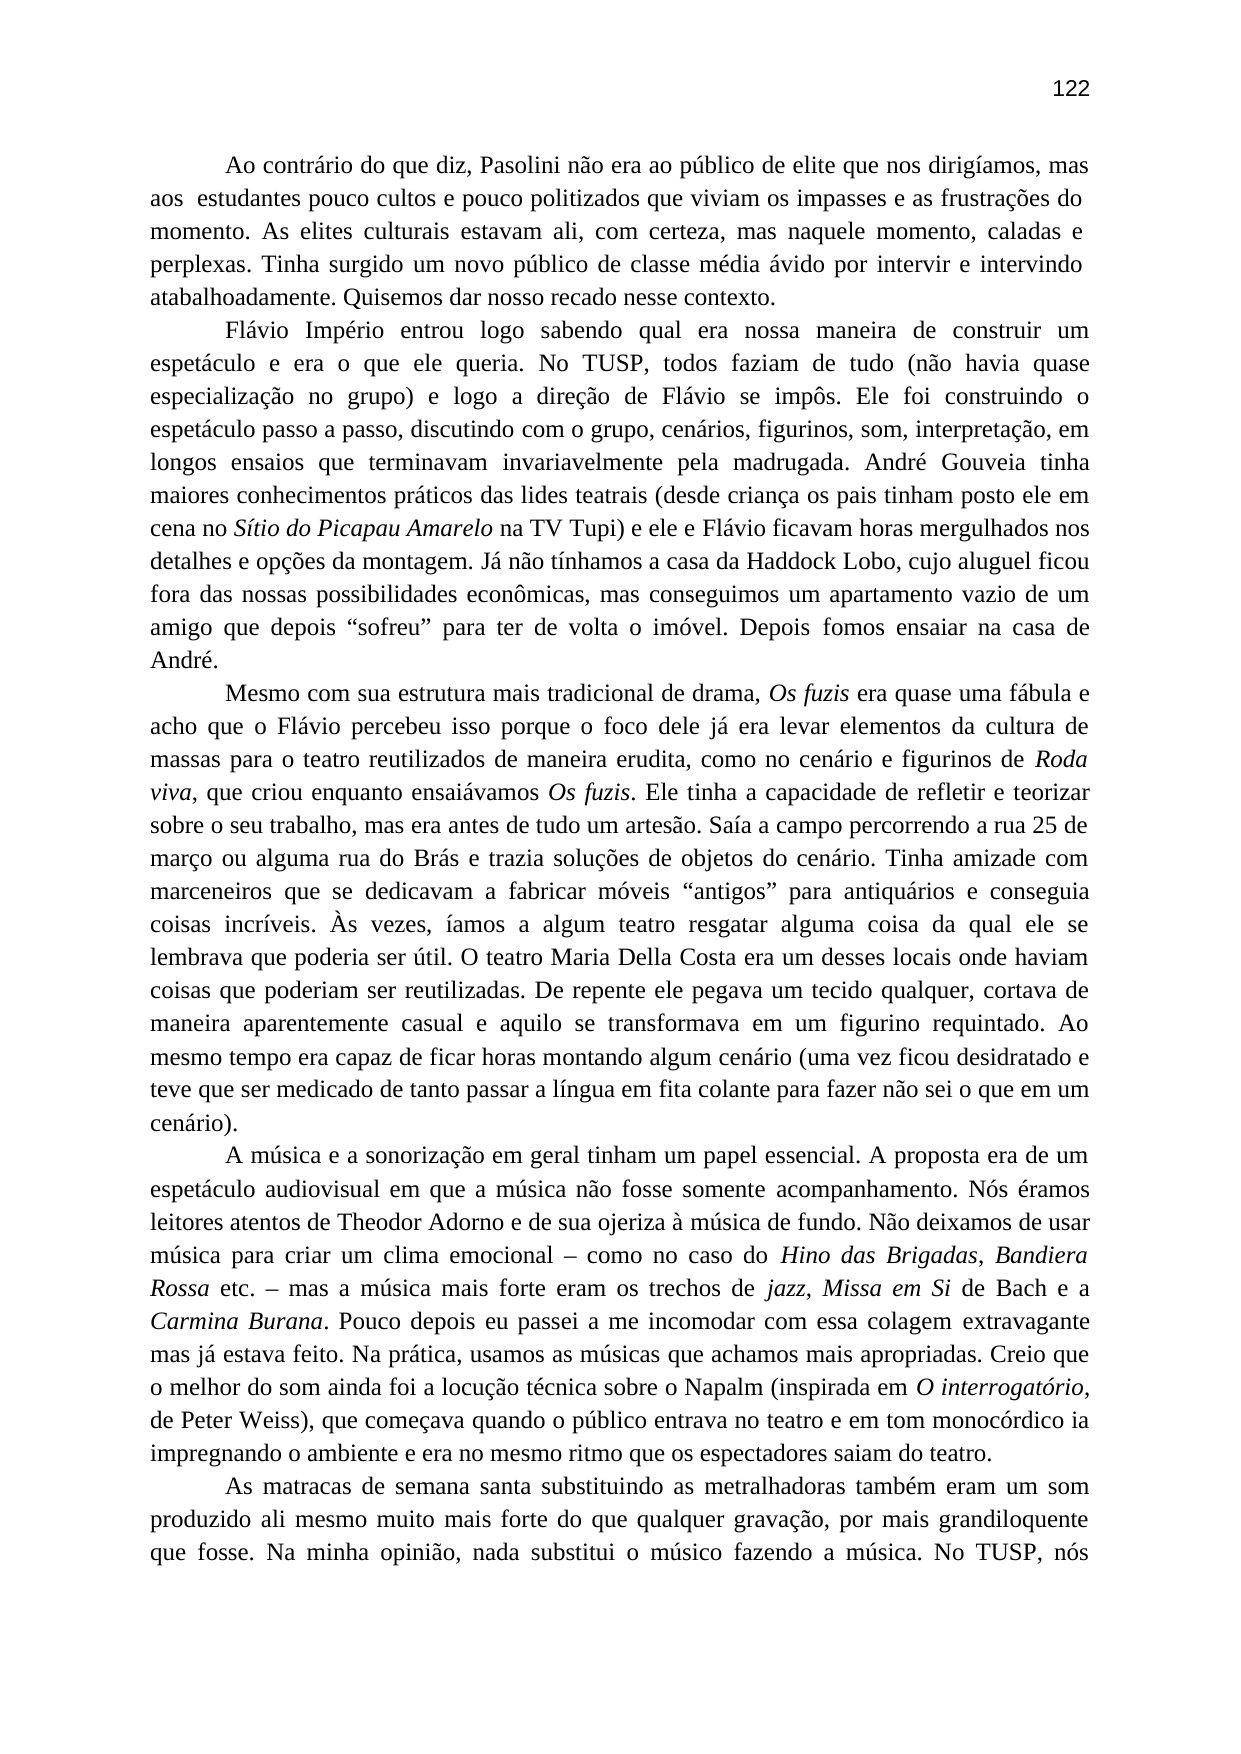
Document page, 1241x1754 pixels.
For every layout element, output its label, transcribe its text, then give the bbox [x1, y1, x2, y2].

text Flávio Império entrou logo sabendo qual era nossa maneira de construir um espetáculo e era o que ele queria. No TUSP, todos faziam de tudo (não havia quase especialização no grupo) e logo a direção de Flávio se impôs. Ele foi construindo o espetáculo passo a passo, discutindo com o grupo, cenários, figurinos, som, interpretação, em longos ensaios que terminavam invariavelmente pela madrugada. André Gouveia tinha maiores conhecimentos práticos das lides teatrais (desde criança os pais tinham posto ele em cena no Sítio do Picapau Amarelo na TV Tupi) e ele e Flávio ficavam horas mergulhados nos detalhes e opções da montagem. Já não tínhamos a casa da Haddock Lobo, cujo aluguel ficou fora das nossas possibilidades econômicas, mas conseguimos um apartamento vazio de um amigo que depois “sofreu” para ter de volta o imóvel. Depois fomos ensaiar na casa de André. [150, 410, 1090, 480]
text Flávio Império entrou logo sabendo qual era nossa maneira de construir um espetáculo e era o que ele queria. No TUSP, todos faziam de tudo (não havia quase especialização no grupo) e logo a direção de Flávio se impôs. Ele foi construindo o espetáculo passo a passo, discutindo com o grupo, cenários, figurinos, som, interpretação, em longos ensaios que terminavam invariavelmente pela madrugada. André Gouveia tinha maiores conhecimentos práticos das lides teatrais (desde criança os pais tinham posto ele em cena no Sítio do Picapau Amarelo na TV Tupi) e ele e Flávio ficavam horas mergulhados nos detalhes e opções da montagem. Já não tínhamos a casa da Haddock Lobo, cujo aluguel ficou fora das nossas possibilidades econômicas, mas conseguimos um apartamento vazio de um amigo que depois “sofreu” para ter de volta o imóvel. Depois fomos ensaiar na casa de André. [150, 509, 1090, 579]
text Flávio Império entrou logo sabendo qual era nossa maneira de construir um espetáculo e era o que ele queria. No TUSP, todos faziam de tudo (não havia quase especialização no grupo) e logo a direção de Flávio se impôs. Ele foi construindo o espetáculo passo a passo, discutindo com o grupo, cenários, figurinos, som, interpretação, em longos ensaios que terminavam invariavelmente pela madrugada. André Gouveia tinha maiores conhecimentos práticos das lides teatrais (desde criança os pais tinham posto ele em cena no Sítio do Picapau Amarelo na TV Tupi) e ele e Flávio ficavam horas mergulhados nos detalhes e opções da montagem. Já não tínhamos a casa da Haddock Lobo, cujo aluguel ficou fora das nossas possibilidades econômicas, mas conseguimos um apartamento vazio de um amigo que depois “sofreu” para ter de volta o imóvel. Depois fomos ensaiar na casa de André. [150, 315, 1090, 381]
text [150, 1533, 1090, 1566]
text A música e a sonorização em geral tinham um papel essencial. A proposta era de um espetáculo audiovisual em que a música não fosse somente acompanhamento. Nós éramos leitores atentos de Theodor Adorno e de sua ojeriza à música de fundo. Não deixamos de usar música para criar um clima emocional – como no caso do Hino das Brigadas, Bandiera Rossa etc. – mas a música mais forte eram os trechos de jazz, Missa em Si de Bach e a Carmina Burana. Pouco depois eu passei a me incomodar com essa colagem extravagante mas já estava feito. Na prática, usamos as músicas que achamos mais apropriadas. Creio que o melhor do som ainda foi a locução técnica sobre o Napalm (inspirada em O interrogatório, de Peter Weiss), que começava quando o público entrava no teatro e em tom monocórdico ia impregnando o ambiente e era no mesmo ritmo que os espectadores saiam do teatro. [150, 1141, 1090, 1339]
text Ao contrário do que diz, Pasolini não era ao público de elite que nos dirigíamos, mas aos estudantes pouco cultos e pouco politizados que viviam os impasses e as frustrações do momento. As elites culturais estavam ali, com certeza, mas naquele momento, caladas e perplexas. Tinha surgido um novo público de classe média ávido por intervir e intervindo atabalhoadamente. Quisemos dar nosso recado nesse contexto. [150, 150, 1090, 216]
text Ao contrário do que diz, Pasolini não era ao público de elite que nos dirigíamos, mas aos estudantes pouco cultos e pouco politizados que viviam os impasses e as frustrações do momento. As elites culturais estavam ali, com certeza, mas naquele momento, caladas e perplexas. Tinha surgido um novo público de classe média ávido por intervir e intervindo atabalhoadamente. Quisemos dar nosso recado nesse contexto. [150, 278, 1090, 311]
text Flávio Império entrou logo sabendo qual era nossa maneira de construir um espetáculo e era o que ele queria. No TUSP, todos faziam de tudo (não havia quase especialização no grupo) e logo a direção de Flávio se impôs. Ele foi construindo o espetáculo passo a passo, discutindo com o grupo, cenários, figurinos, som, interpretação, em longos ensaios que terminavam invariavelmente pela madrugada. André Gouveia tinha maiores conhecimentos práticos das lides teatrais (desde criança os pais tinham posto ele em cena no Sítio do Picapau Amarelo na TV Tupi) e ele e Flávio ficavam horas mergulhados nos detalhes e opções da montagem. Já não tínhamos a casa da Haddock Lobo, cujo aluguel ficou fora das nossas possibilidades econômicas, mas conseguimos um apartamento vazio de um amigo que depois “sofreu” para ter de volta o imóvel. Depois fomos ensaiar na casa de André. [150, 608, 1090, 674]
text Mesmo com sua estrutura mais tradicional de drama, Os fuzis era quase uma fábula e acho que o Flávio percebeu isso porque o foco dele já era levar elementos da cultura de massas para o teatro reutilizados de maneira erudita, como no cenário e figurinos de Roda viva, que criou enquanto ensaiávamos Os fuzis. Ele tinha a capacidade de refletir e teorizar sobre o seu trabalho, mas era antes de tudo um artesão. Saía a campo percorrendo a rua 25 de março ou alguma rua do Brás e trazia soluções de objetos do cenário. Tinha amizade com marceneiros que se dedicavam a fabricar móveis “antigos” para antiquários e conseguia coisas incríveis. Às vezes, íamos a algum teatro resgatar alguma coisa da qual ele se lembrava que poderia ser útil. O teatro Maria Della Costa era um desses locais onde haviam coisas que poderiam ser reutilizadas. De repente ele pegava um tecido qualquer, cortava de maneira aparentemente casual e aquilo se transformava em um figurino requintado. Ao mesmo tempo era capaz de ficar horas montando algum cenário (uma vez ficou desidratado e teve que ser medicado de tanto passar a língua em fita colante para fazer não sei o que em um cenário). [150, 678, 1090, 810]
